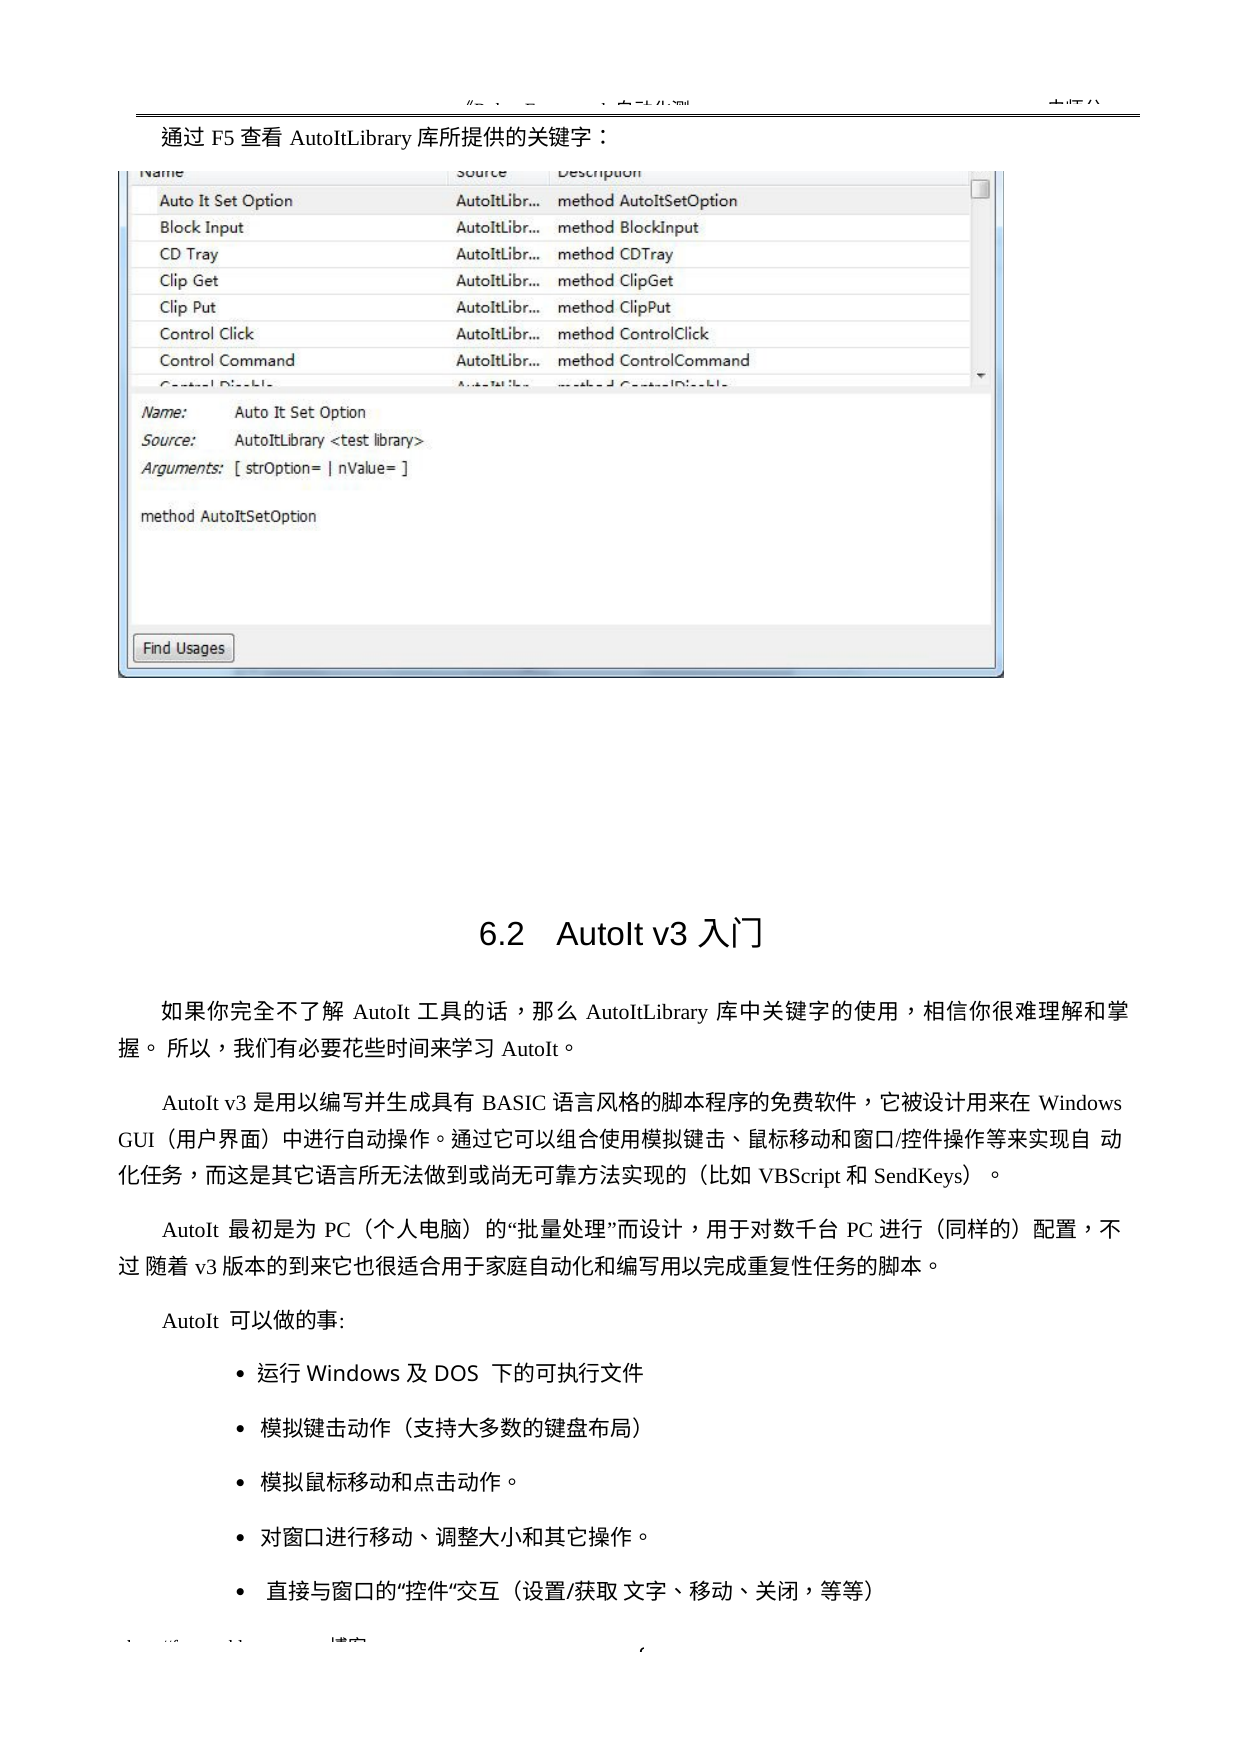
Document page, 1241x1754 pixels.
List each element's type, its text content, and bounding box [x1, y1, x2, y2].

text 模拟鼠标移动和点击动作。 [237, 1467, 1137, 1497]
text 通过 F5 查看 AutoItLibrary 库所提供的关键字： [162, 122, 1137, 152]
text 对窗口进行移动、调整大小和其它操作。 [237, 1522, 1137, 1551]
text AutoIt 可以做的事: [162, 1305, 1137, 1335]
text AutoIt v3 是用以编写并生成具有 BASIC 语言风格的脚本程序的免费软件，它被设计用来在 Windows GUI（用户界面）中进行自动操作。通过它可以组合使用模拟键击、鼠标移动和窗口/控件操作等来实现自 动化任务，而这是其它语言所无法做到或尚无可靠方法实现的（比如 VBScript 和 SendKeys）。 [118, 1087, 1122, 1190]
text 直接与窗口的“控件“交互（设置/获取 文字、移动、关闭，等等） [237, 1576, 1137, 1606]
list AutoIt v3 入门 [478, 910, 1137, 955]
picture [118, 171, 1004, 678]
text 模拟键击动作（支持大多数的键盘布局） [237, 1413, 1137, 1443]
list 运行 Windows 及 DOS 下的可执行文件 [237, 1358, 1137, 1388]
text 如果你完全不了解 AutoIt 工具的话，那么 AutoItLibrary 库中关键字的使用，相信你很难理解和掌握。 所以，我们有必要花些时间来学习 AutoIt。 [118, 996, 1129, 1063]
text AutoIt 最初是为 PC（个人电脑）的“批量处理”而设计，用于对数千台 PC 进行（同样的）配置，不过 随着 v3 版本的到来它也很适合用于家庭自动化和编写用以完成重复性任务的脚本。 [118, 1214, 1122, 1281]
